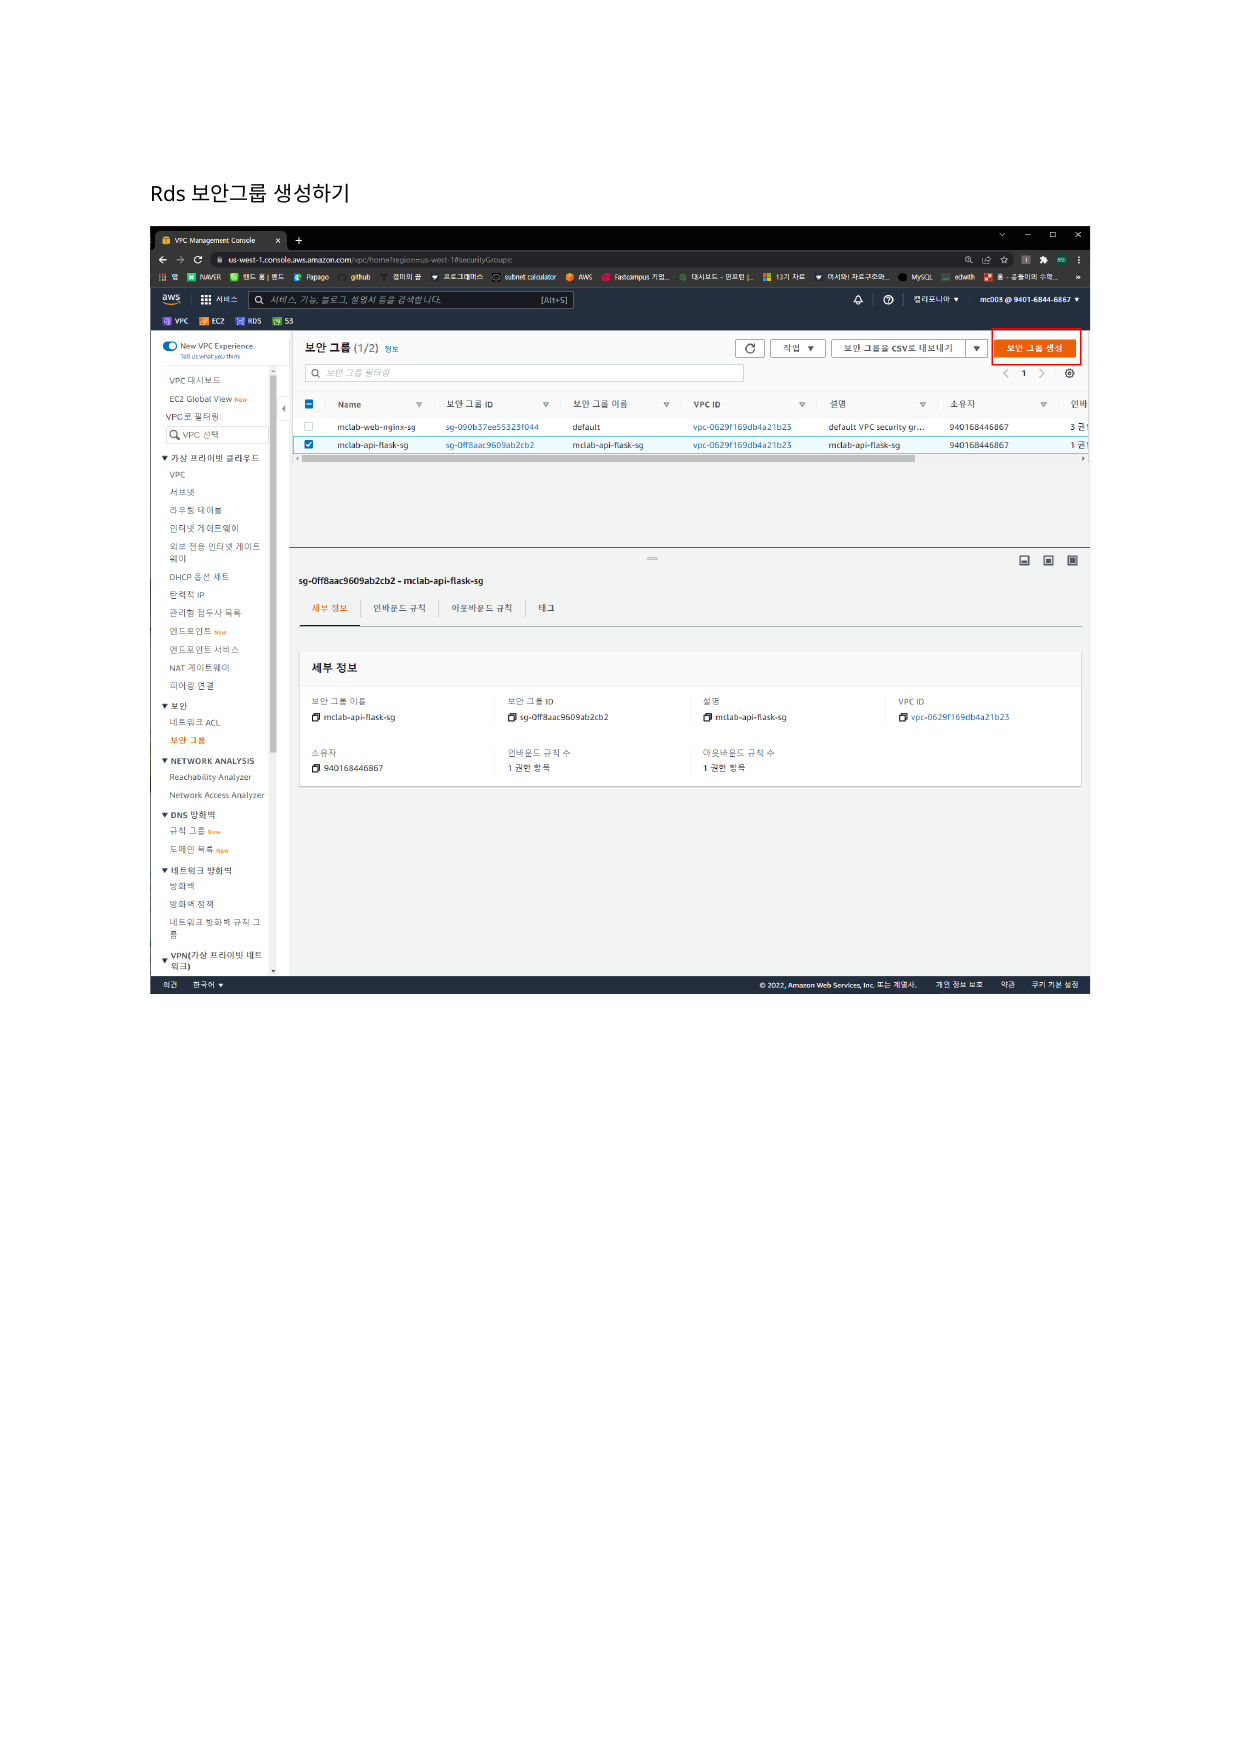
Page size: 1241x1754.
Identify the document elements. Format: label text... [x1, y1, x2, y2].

picture [150, 226, 1091, 994]
text Rds 보안그룹 생성하기 [150, 177, 1090, 207]
